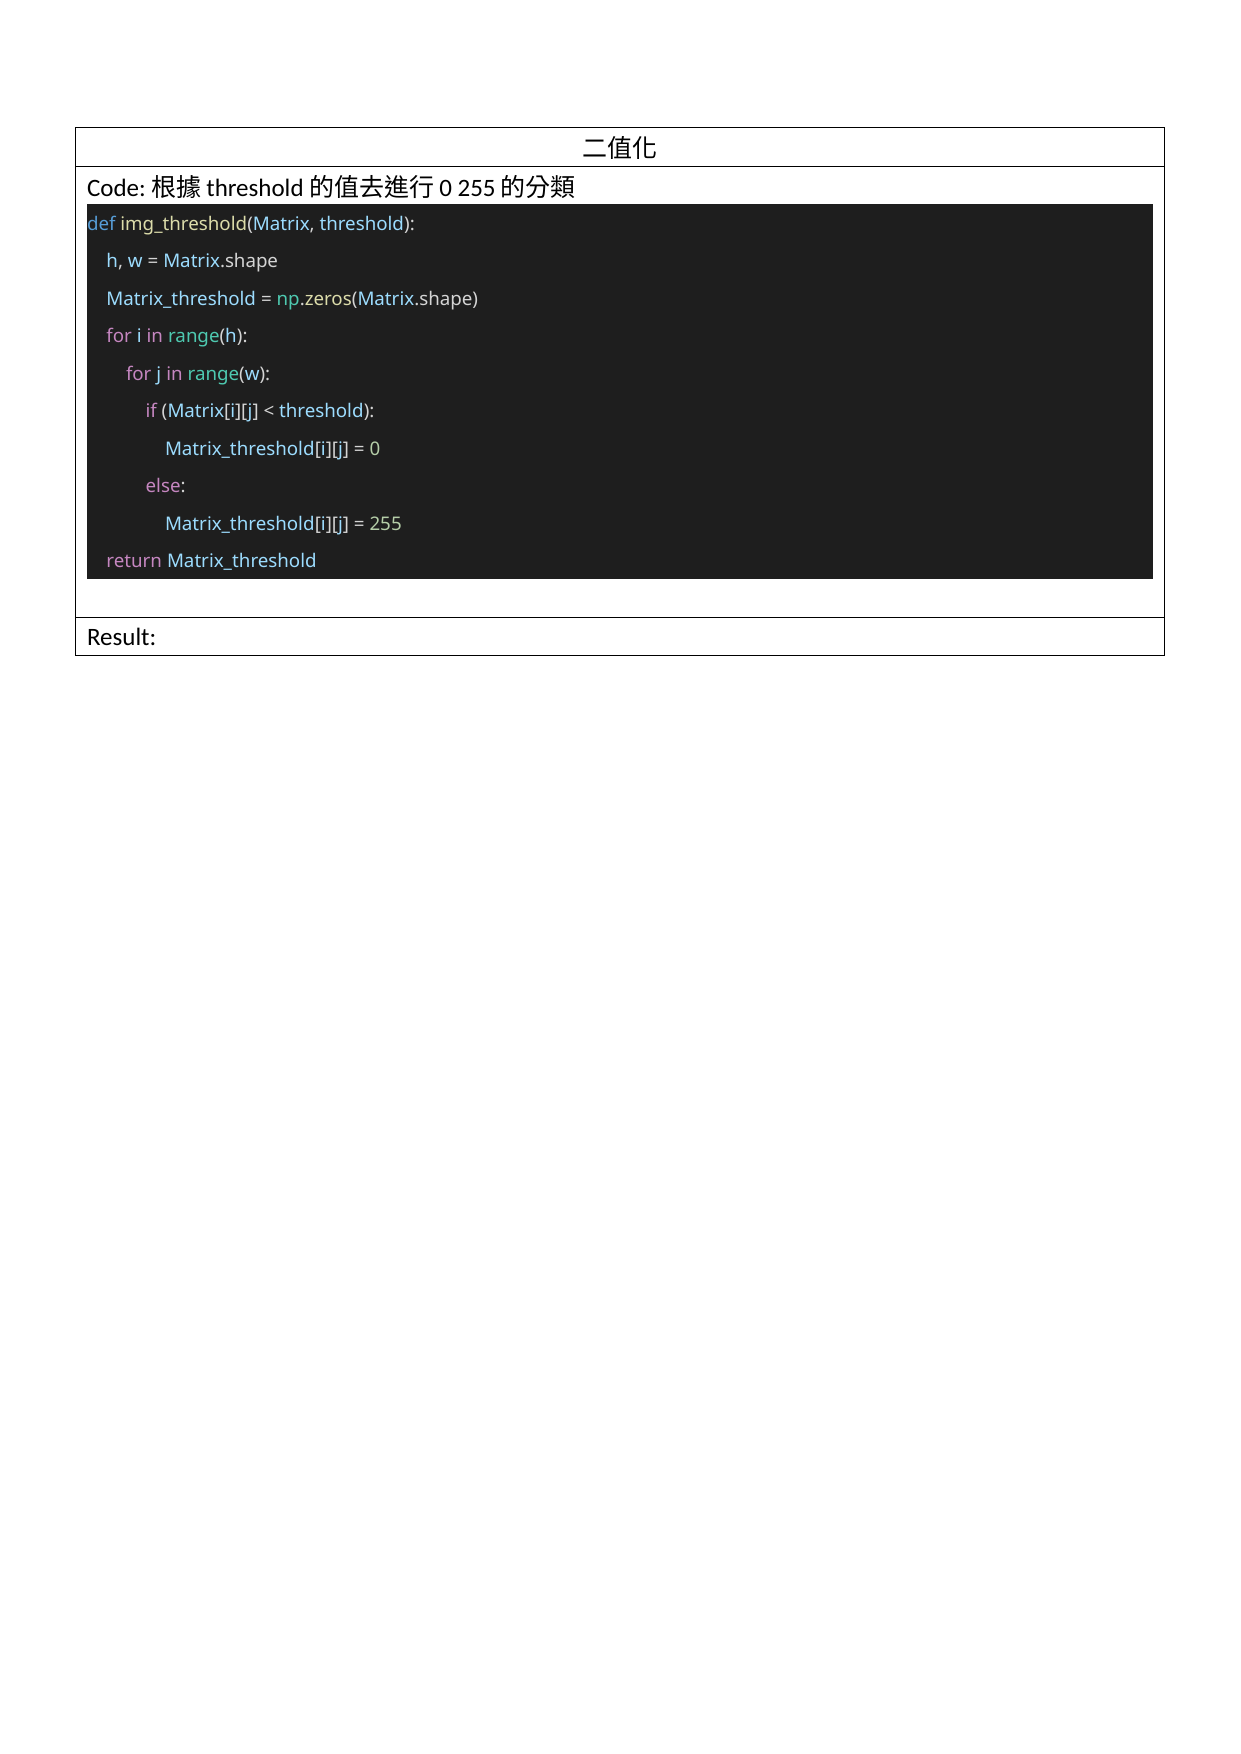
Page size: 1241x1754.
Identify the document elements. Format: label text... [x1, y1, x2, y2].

table_cell Result: [76, 618, 1164, 655]
table_header 二值化 [76, 128, 1164, 166]
table_cell Code: 根據threshold 的值去進行0 255的分類 def img_threshold(Matrix, threshold): h, w = Matrix.shape Matrix_threshold = np.zeros(Matrix.shape) for i in range(h): for j in range(w): if (Matrix[i][j] < threshold): Matrix_threshold[i][j] = 0 else: Matrix_threshold[i][j] = 255 return Matrix_threshold [76, 167, 1164, 617]
